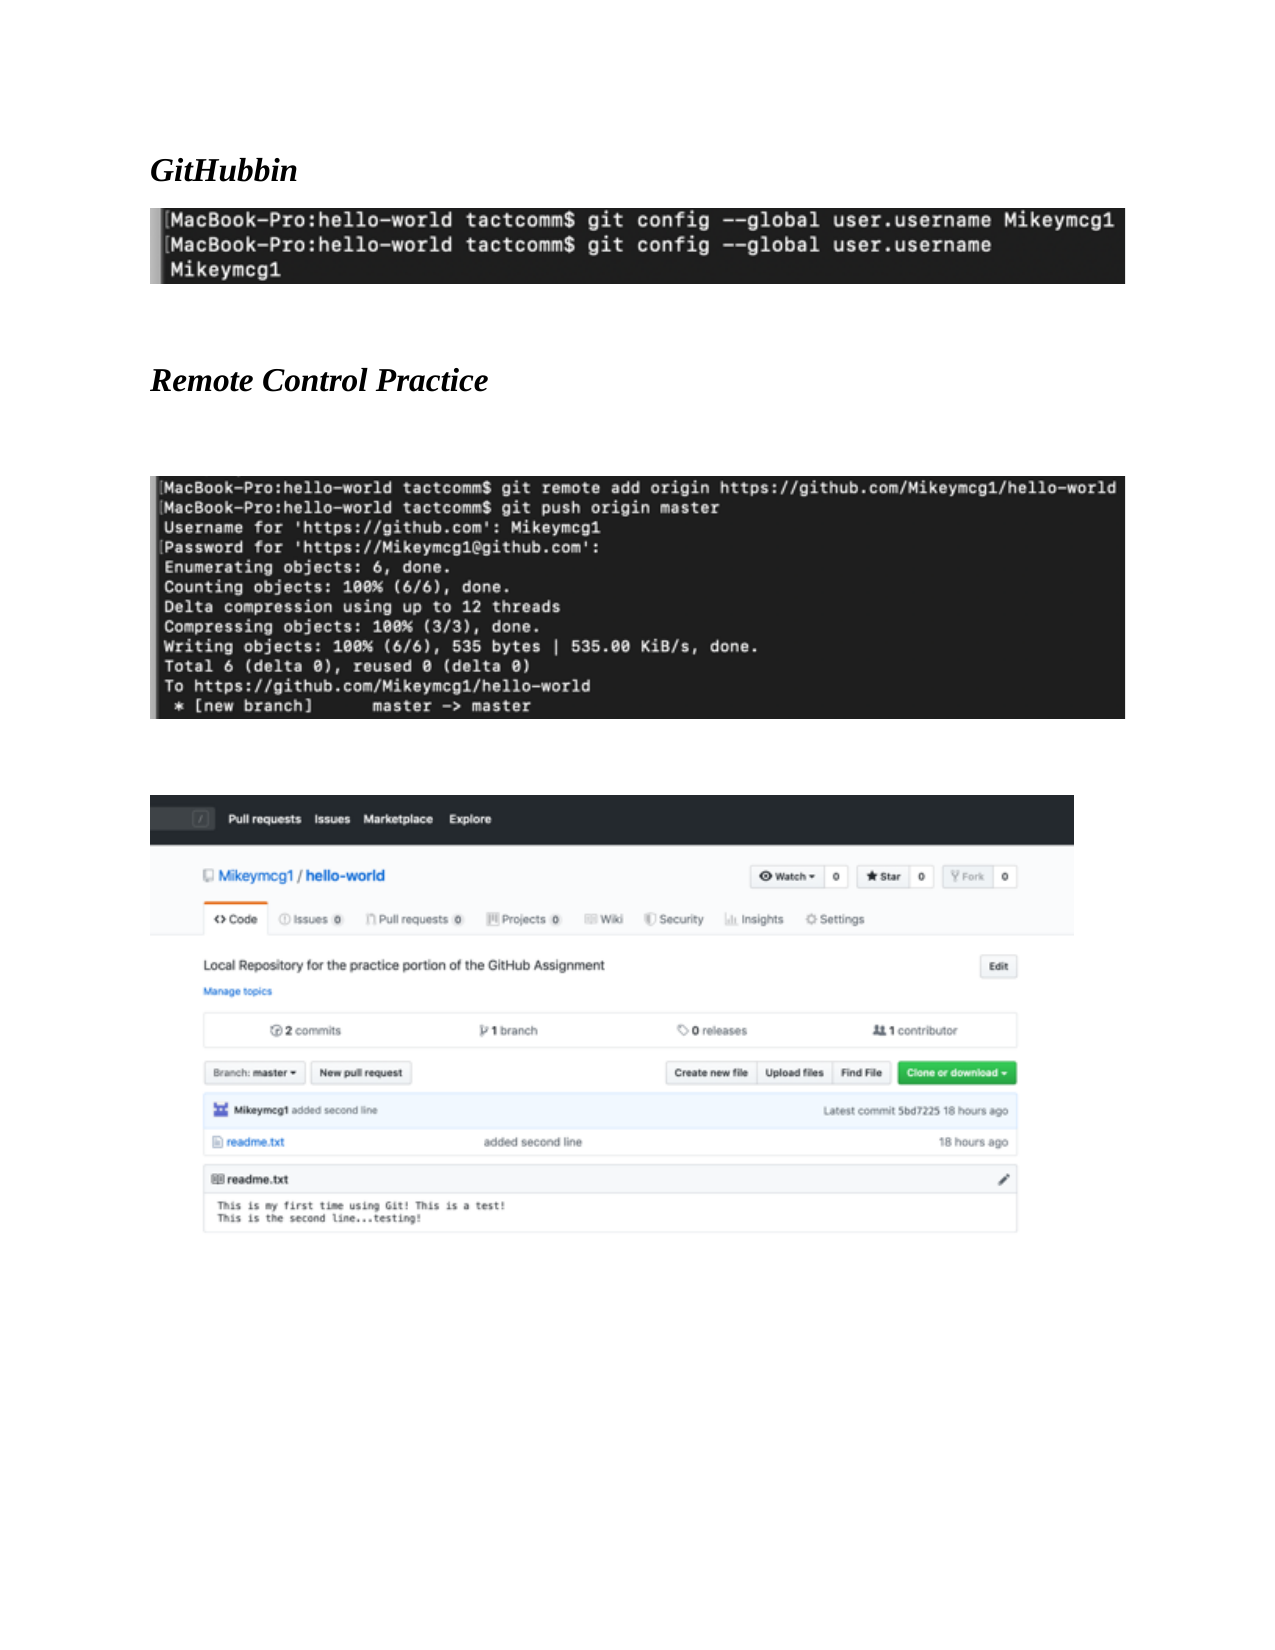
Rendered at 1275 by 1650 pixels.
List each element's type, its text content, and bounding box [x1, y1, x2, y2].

picture [150, 476, 1125, 719]
picture [150, 208, 1125, 284]
text Remote Control Practice [150, 360, 1125, 398]
picture [150, 795, 1074, 1244]
text GitHubbin [150, 150, 1125, 188]
